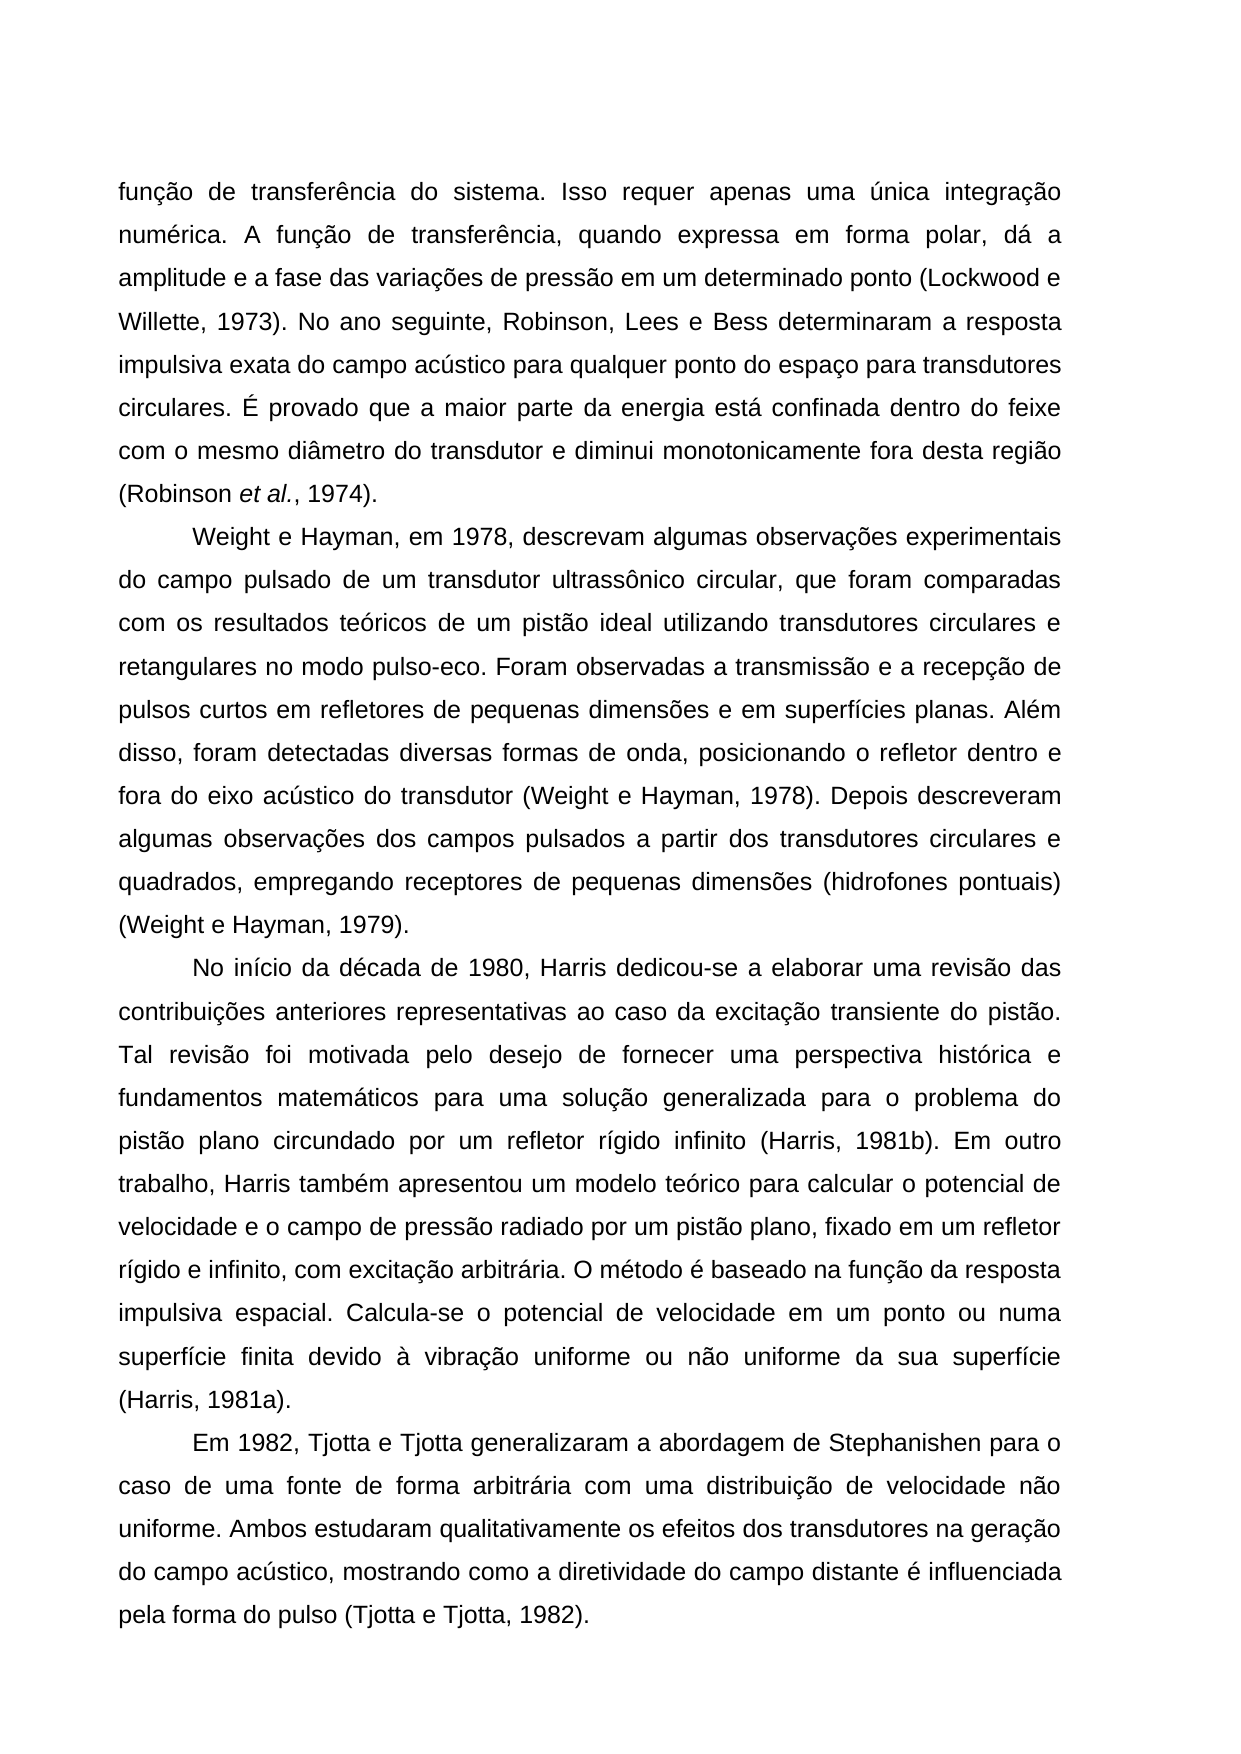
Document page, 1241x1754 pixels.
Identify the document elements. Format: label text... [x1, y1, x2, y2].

text Weight e Hayman, em 1978, descrevam algumas observações experimentais do campo pulsado de um transdutor ultrassônico circular, que foram comparadas com os resultados teóricos de um pistão ideal utilizando transdutores circulares e retangulares no modo pulso-eco. Foram observadas a transmissão e a recepção de pulsos curtos em refletores de pequenas dimensões e em superfícies planas. Além disso, foram detectadas diversas formas de onda, posicionando o refletor dentro e fora do eixo acústico do transdutor (Weight e Hayman, 1978). Depois descreveram algumas observações dos campos pulsados a partir dos transdutores circulares e quadrados, empregando receptores de pequenas dimensões (hidrofones pontuais) (Weight e Hayman, 1979). [118, 522, 1063, 939]
text Em 1982, Tjotta e Tjotta generalizaram a abordagem de Stephanishen para o caso de uma fonte de forma arbitrária com uma distribuição de velocidade não uniforme. Ambos estudaram qualitativamente os efeitos dos transdutores na geração do campo acústico, mostrando como a diretividade do campo distante é influenciada pela forma do pulso (Tjotta e Tjotta, 1982). [118, 1428, 1063, 1629]
text No início da década de 1980, Harris dedicou-se a elaborar uma revisão das contribuições anteriores representativas ao caso da excitação transiente do pistão. Tal revisão foi motivada pelo desejo de fornecer uma perspectiva histórica e fundamentos matemáticos para uma solução generalizada para o problema do pistão plano circundado por um refletor rígido infinito (Harris, 1981b). Em outro trabalho, Harris também apresentou um modelo teórico para calcular o potencial de velocidade e o campo de pressão radiado por um pistão plano, fixado em um refletor rígido e infinito, com excitação arbitrária. O método é baseado na função da resposta impulsiva espacial. Calcula-se o potencial de velocidade em um ponto ou numa superfície finita devido à vibração uniforme ou não uniforme da sua superfície (Harris, 1981a). [118, 953, 1063, 1413]
